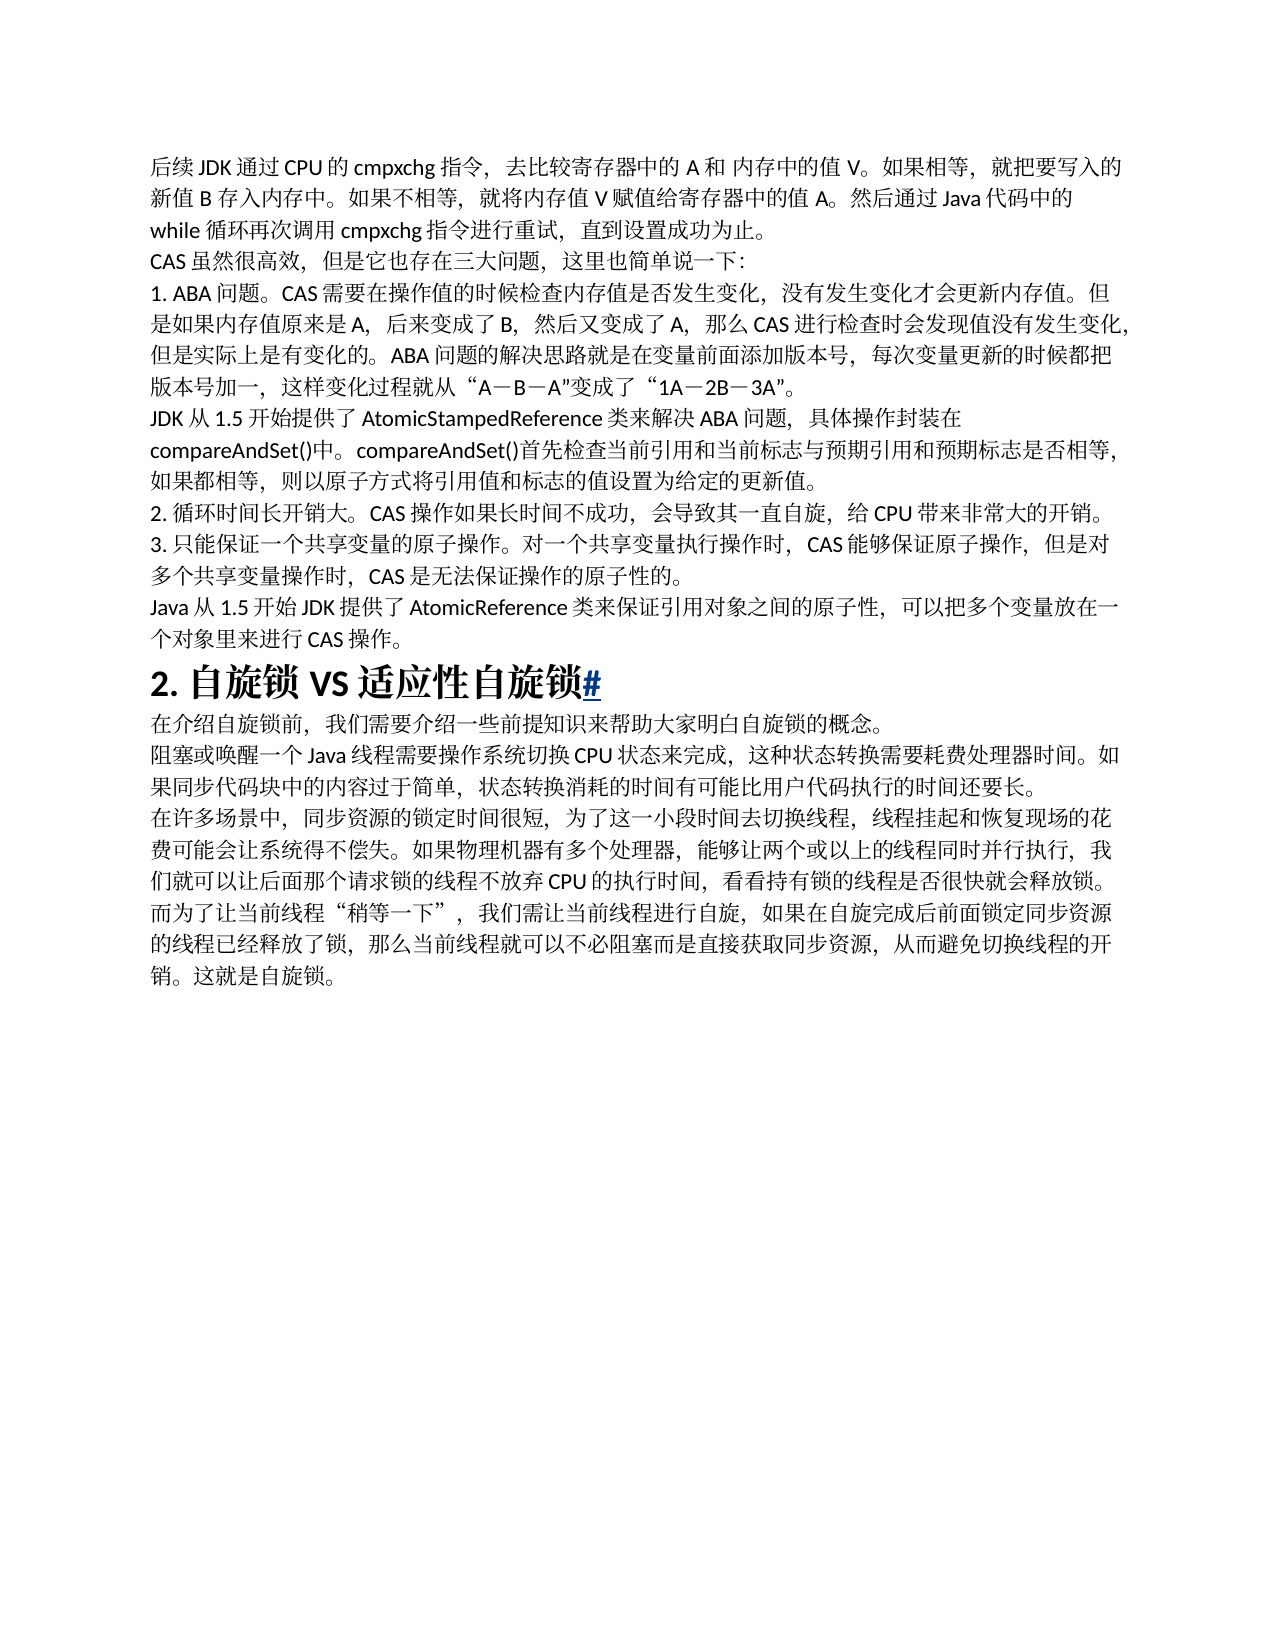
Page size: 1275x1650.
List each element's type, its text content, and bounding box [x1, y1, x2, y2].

text JDK从1.5开始提供了AtomicStampedReference类来解决ABA问题，具体操作封装在compareAndSet()中。compareAndSet()首先检查当前引用和当前标志与预期引用和预期标志是否相等，如果都相等，则以原子方式将引用值和标志的值设置为给定的更新值。 [150, 402, 1125, 496]
text 而为了让当前线程“稍等一下”，我们需让当前线程进行自旋，如果在自旋完成后前面锁定同步资源的线程已经释放了锁，那么当前线程就可以不必阻塞而是直接获取同步资源，从而避免切换线程的开销。这就是自旋锁。 [150, 896, 1125, 990]
text 在许多场景中，同步资源的锁定时间很短，为了这一小段时间去切换线程，线程挂起和恢复现场的花费可能会让系统得不偿失。如果物理机器有多个处理器，能够让两个或以上的线程同时并行执行，我们就可以让后面那个请求锁的线程不放弃CPU的执行时间，看看持有锁的线程是否很快就会释放锁。 [150, 802, 1125, 896]
text 后续JDK通过CPU的cmpxchg指令，去比较寄存器中的 A 和 内存中的值 V。如果相等，就把要写入的新值 B 存入内存中。如果不相等，就将内存值 V 赋值给寄存器中的值 A。然后通过Java代码中的while循环再次调用cmpxchg指令进行重试，直到设置成功为止。 [150, 150, 1125, 244]
text 2. 自旋锁 VS 适应性自旋锁# [150, 653, 1125, 707]
text Java从1.5开始JDK提供了AtomicReference类来保证引用对象之间的原子性，可以把多个变量放在一个对象里来进行CAS操作。 [150, 590, 1125, 653]
text 3. 只能保证一个共享变量的原子操作。对一个共享变量执行操作时，CAS能够保证原子操作，但是对多个共享变量操作时，CAS是无法保证操作的原子性的。 [150, 527, 1125, 590]
text 2. 循环时间长开销大。CAS操作如果长时间不成功，会导致其一直自旋，给CPU带来非常大的开销。 [150, 496, 1125, 527]
text 在介绍自旋锁前，我们需要介绍一些前提知识来帮助大家明白自旋锁的概念。 [150, 707, 1125, 739]
text CAS虽然很高效，但是它也存在三大问题，这里也简单说一下： [150, 244, 1125, 276]
text 阻塞或唤醒一个Java线程需要操作系统切换CPU状态来完成，这种状态转换需要耗费处理器时间。如果同步代码块中的内容过于简单，状态转换消耗的时间有可能比用户代码执行的时间还要长。 [150, 739, 1125, 802]
text 1. ABA问题。CAS需要在操作值的时候检查内存值是否发生变化，没有发生变化才会更新内存值。但是如果内存值原来是A，后来变成了B，然后又变成了A，那么CAS进行检查时会发现值没有发生变化，但是实际上是有变化的。ABA问题的解决思路就是在变量前面添加版本号，每次变量更新的时候都把版本号加一，这样变化过程就从“A－B－A”变成了“1A－2B－3A”。 [150, 276, 1125, 402]
